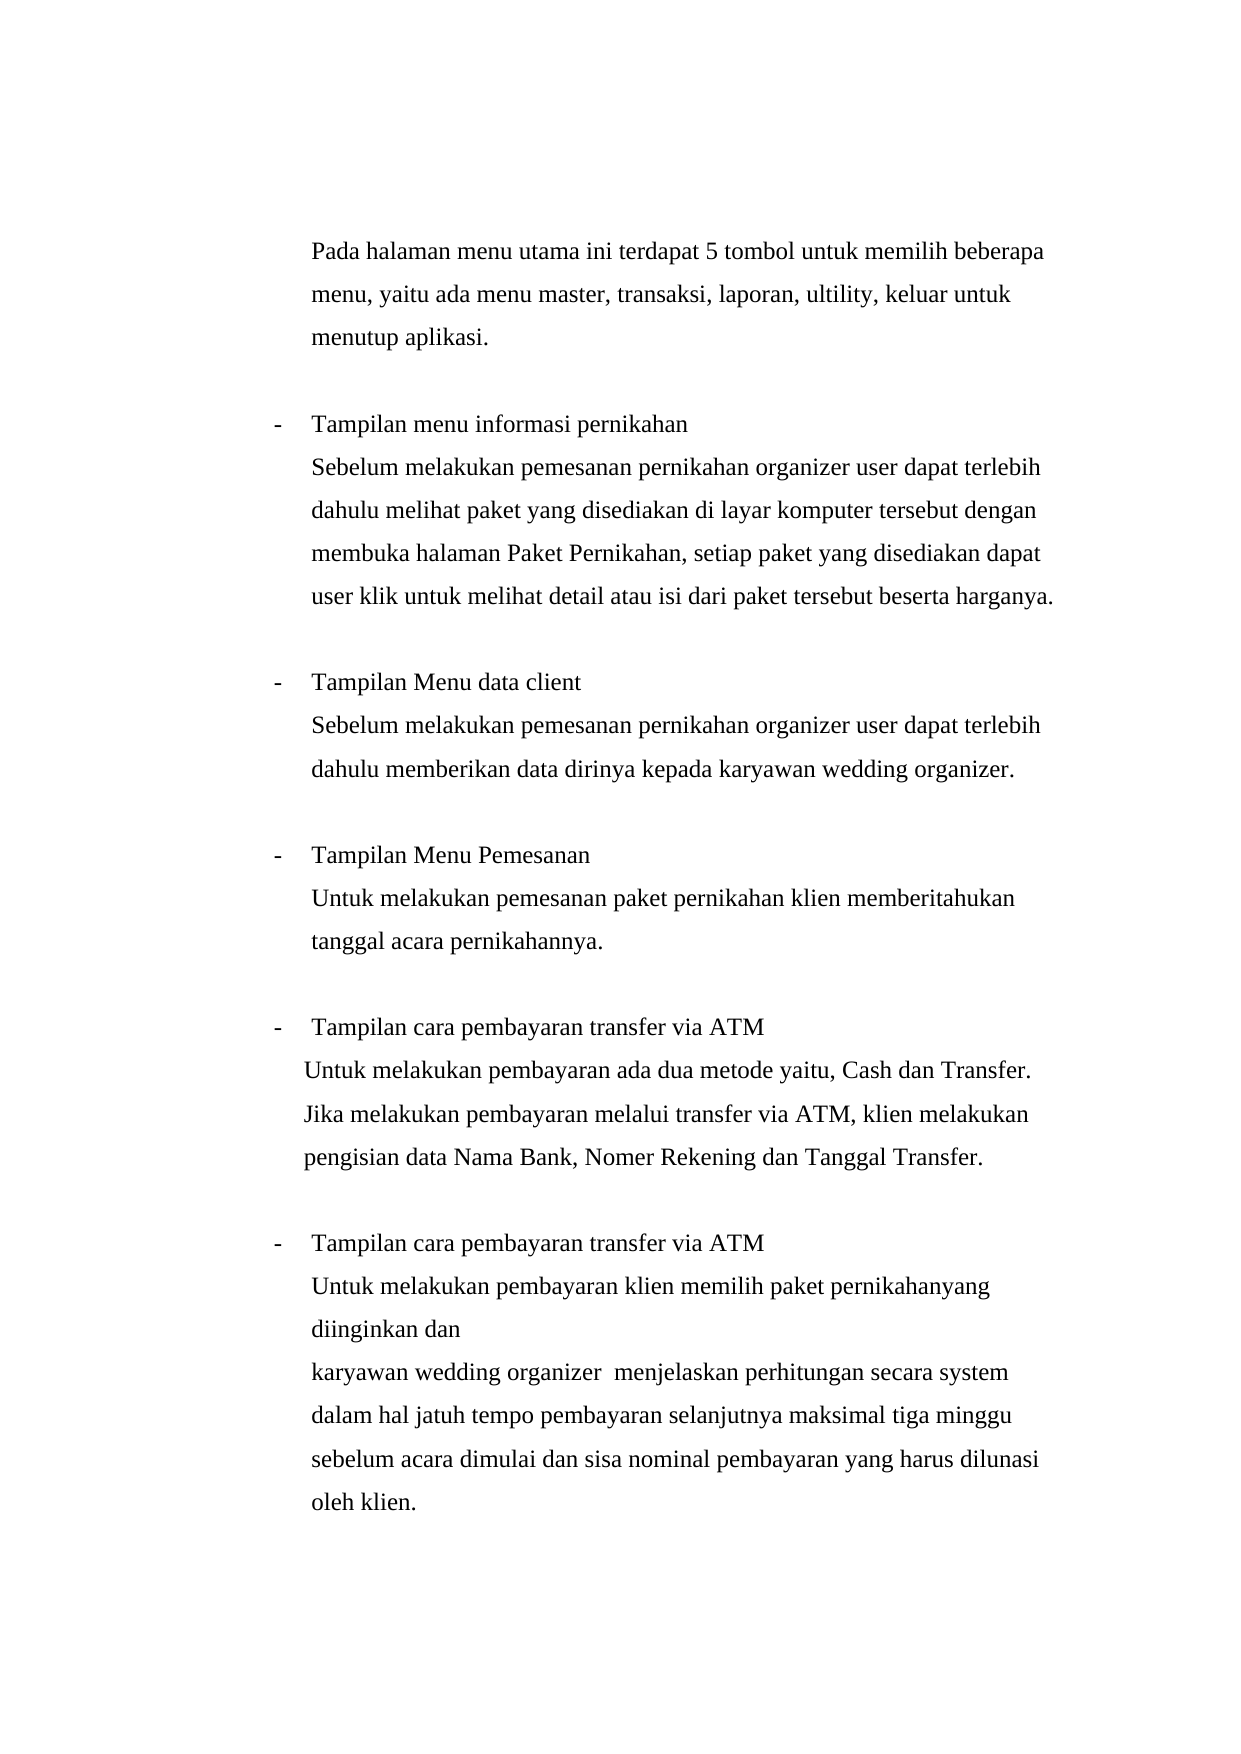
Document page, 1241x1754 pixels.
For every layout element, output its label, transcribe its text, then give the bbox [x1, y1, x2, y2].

text Untuk melakukan pembayaran ada dua metode yaitu, Cash dan Transfer. Jika melakukan pembayaran melalui transfer via ATM, klien melakukan pengisian data Nama Bank, Nomer Rekening dan Tanggal Transfer. [303, 1056, 1063, 1171]
list Tampilan Menu Pemesanan [274, 840, 1063, 869]
list Sebelum melakukan pemesanan pernikahan organizer user dapat terlebih dahulu melihat paket yang disediakan di layar komputer tersebut dengan membuka halaman Paket Pernikahan, setiap paket yang disediakan dapat user klik untuk melihat detail atau isi dari paket tersebut beserta harganya. [311, 452, 1063, 610]
list Untuk melakukan pemesanan paket pernikahan klien memberitahukan tanggal acara pernikahannya. [311, 883, 1063, 955]
list Untuk melakukan pembayaran klien memilih paket pernikahanyang diinginkan dan [311, 1271, 1063, 1343]
list karyawan wedding organizer menjelaskan perhitungan secara system dalam hal jatuh tempo pembayaran selanjutnya maksimal tiga minggu sebelum acara dimulai dan sisa nominal pembayaran yang harus dilunasi oleh klien. [311, 1357, 1063, 1516]
list Tampilan cara pembayaran transfer via ATM [274, 1012, 1063, 1041]
list Pada halaman menu utama ini terdapat 5 tombol untuk memilih beberapa menu, yaitu ada menu master, transaksi, laporan, ultility, keluar untuk menutup aplikasi. [311, 236, 1063, 351]
list Sebelum melakukan pemesanan pernikahan organizer user dapat terlebih dahulu memberikan data dirinya kepada karyawan wedding organizer. [311, 711, 1063, 782]
list Tampilan cara pembayaran transfer via ATM [274, 1228, 1063, 1257]
list Tampilan Menu data client [274, 667, 1063, 696]
list Tampilan menu informasi pernikahan [274, 409, 1063, 437]
